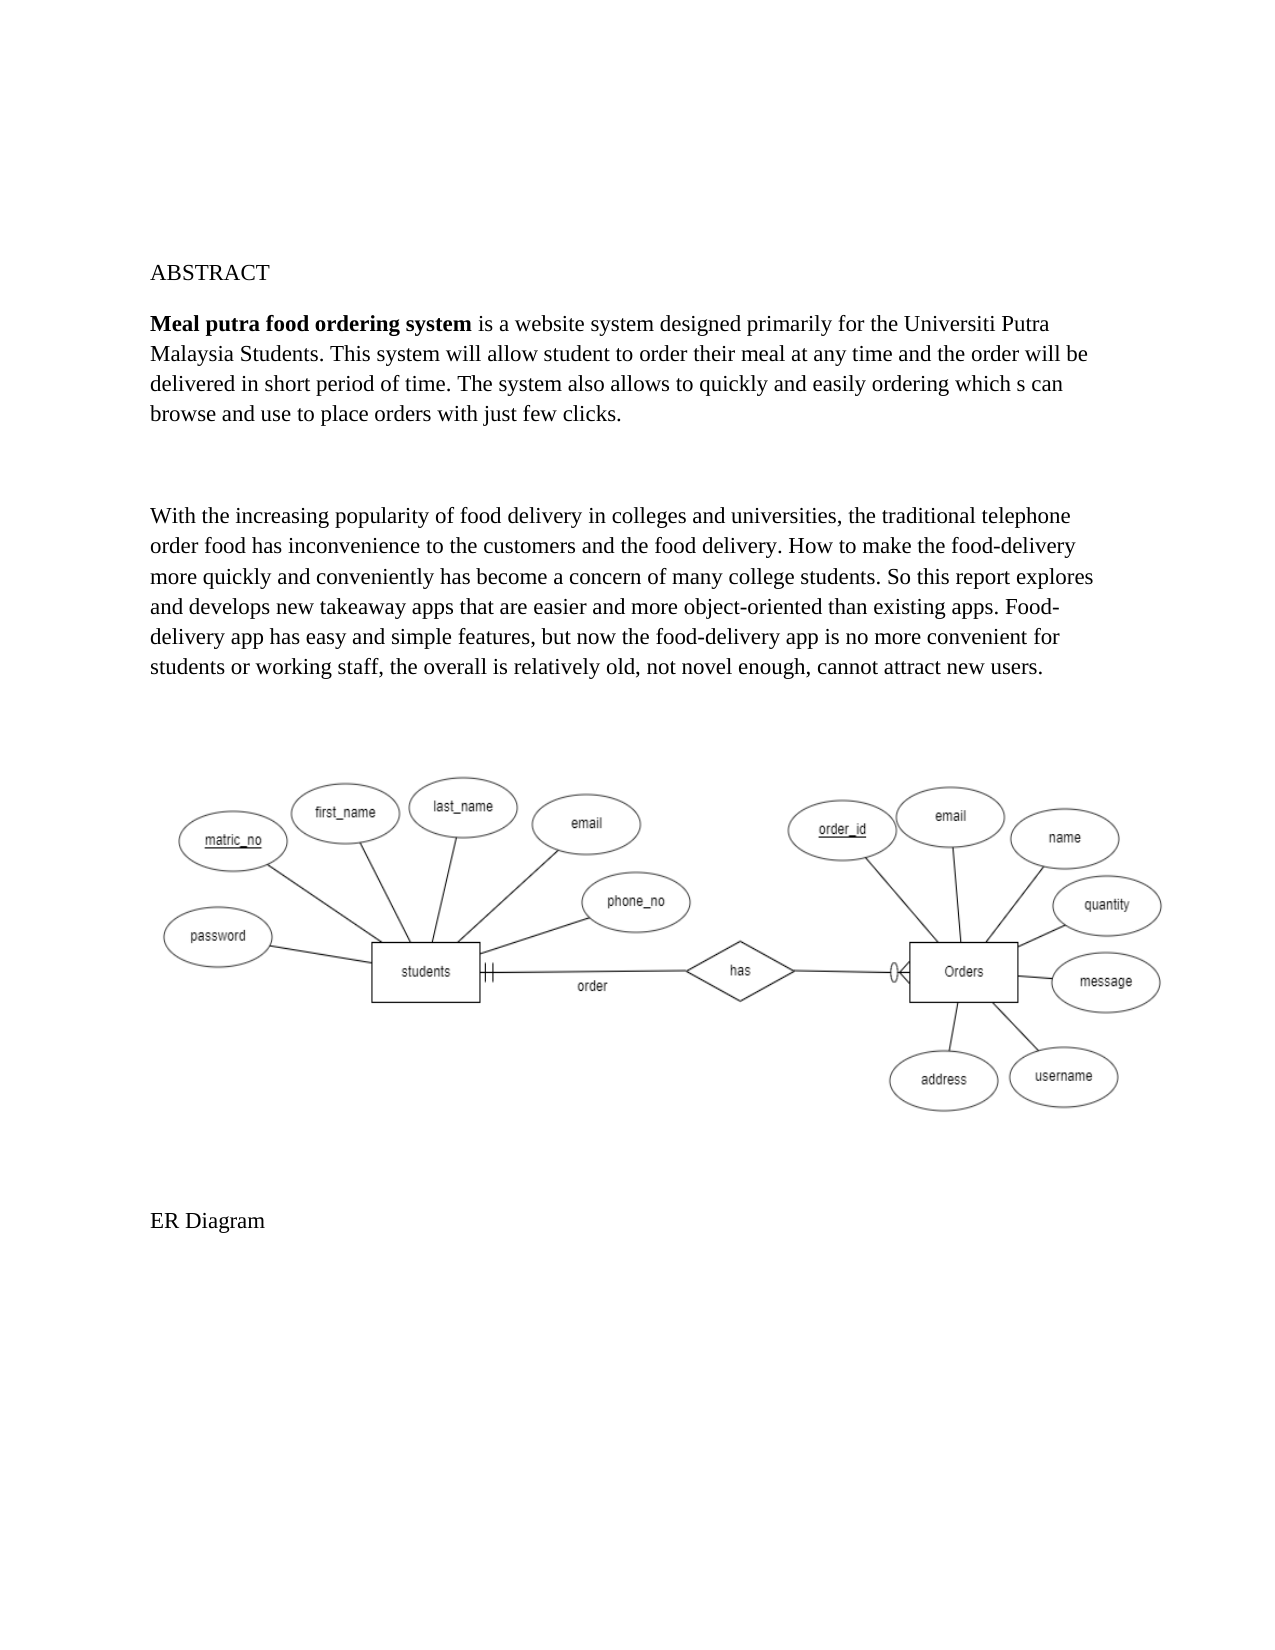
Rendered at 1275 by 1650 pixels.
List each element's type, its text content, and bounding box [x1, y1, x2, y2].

text ER Diagram [150, 1207, 1125, 1233]
picture [150, 755, 1241, 1162]
text Meal putra food ordering system is a website system designed primarily for the Universiti Putra Malaysia Students. This system will allow student to order their meal at any time and the order will be delivered in short period of time. The system also allows to quickly and easily ordering which s can browse and use to place orders with just few clicks. [150, 309, 1125, 427]
text ABSTRACT [150, 258, 1125, 285]
text With the increasing popularity of food delivery in colleges and universities, the traditional telephone order food has inconvenience to the customers and the food delivery. How to make the food-delivery more quickly and conveniently has become a concern of many college students. So this report explores and develops new takeaway apps that are easier and more object-oriented than existing apps. Food-delivery app has easy and simple features, but now the food-delivery app is no more convenient for students or working staff, the overall is relatively old, not novel enough, cannot attract new users. [150, 502, 1125, 680]
